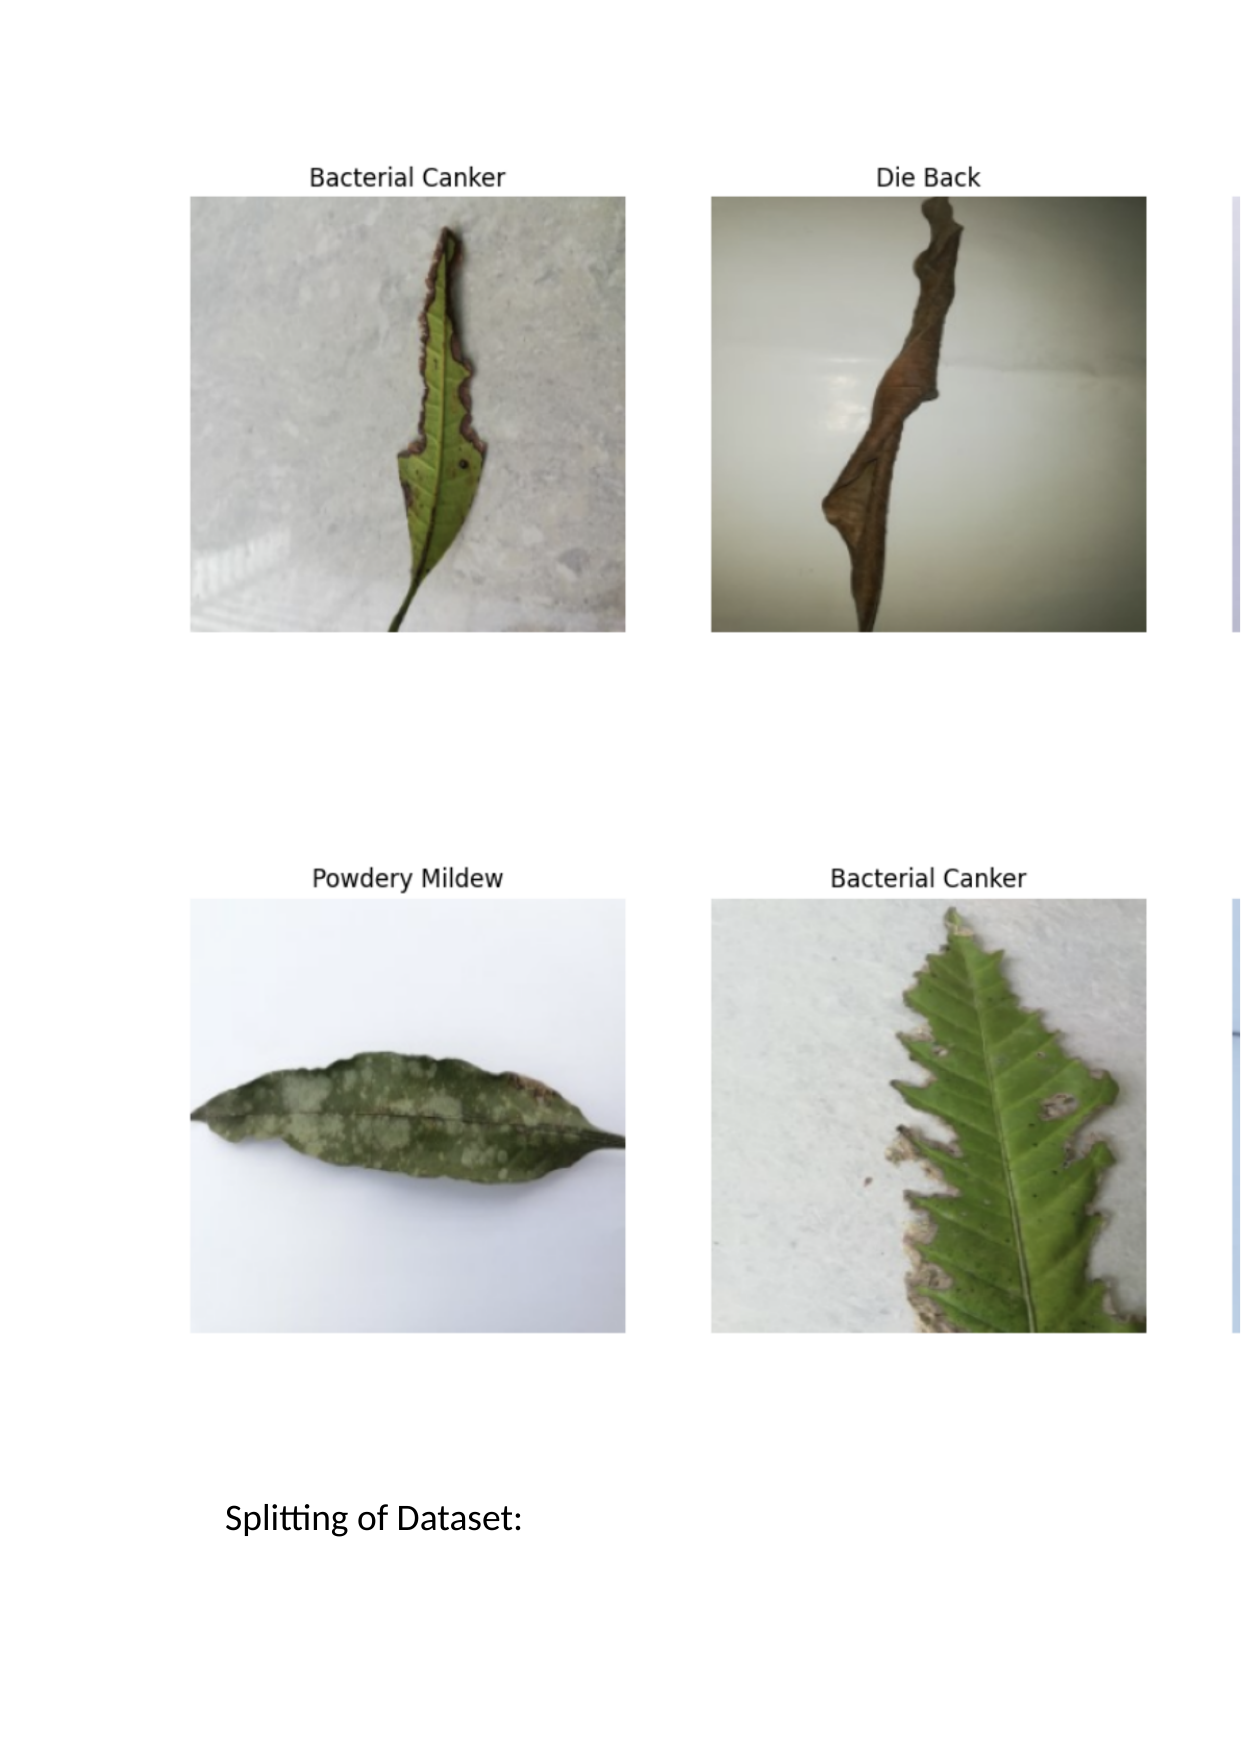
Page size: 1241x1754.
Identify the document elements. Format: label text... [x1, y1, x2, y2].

text Splitting of Dataset: [225, 1494, 1090, 1540]
picture [150, 150, 1241, 1413]
